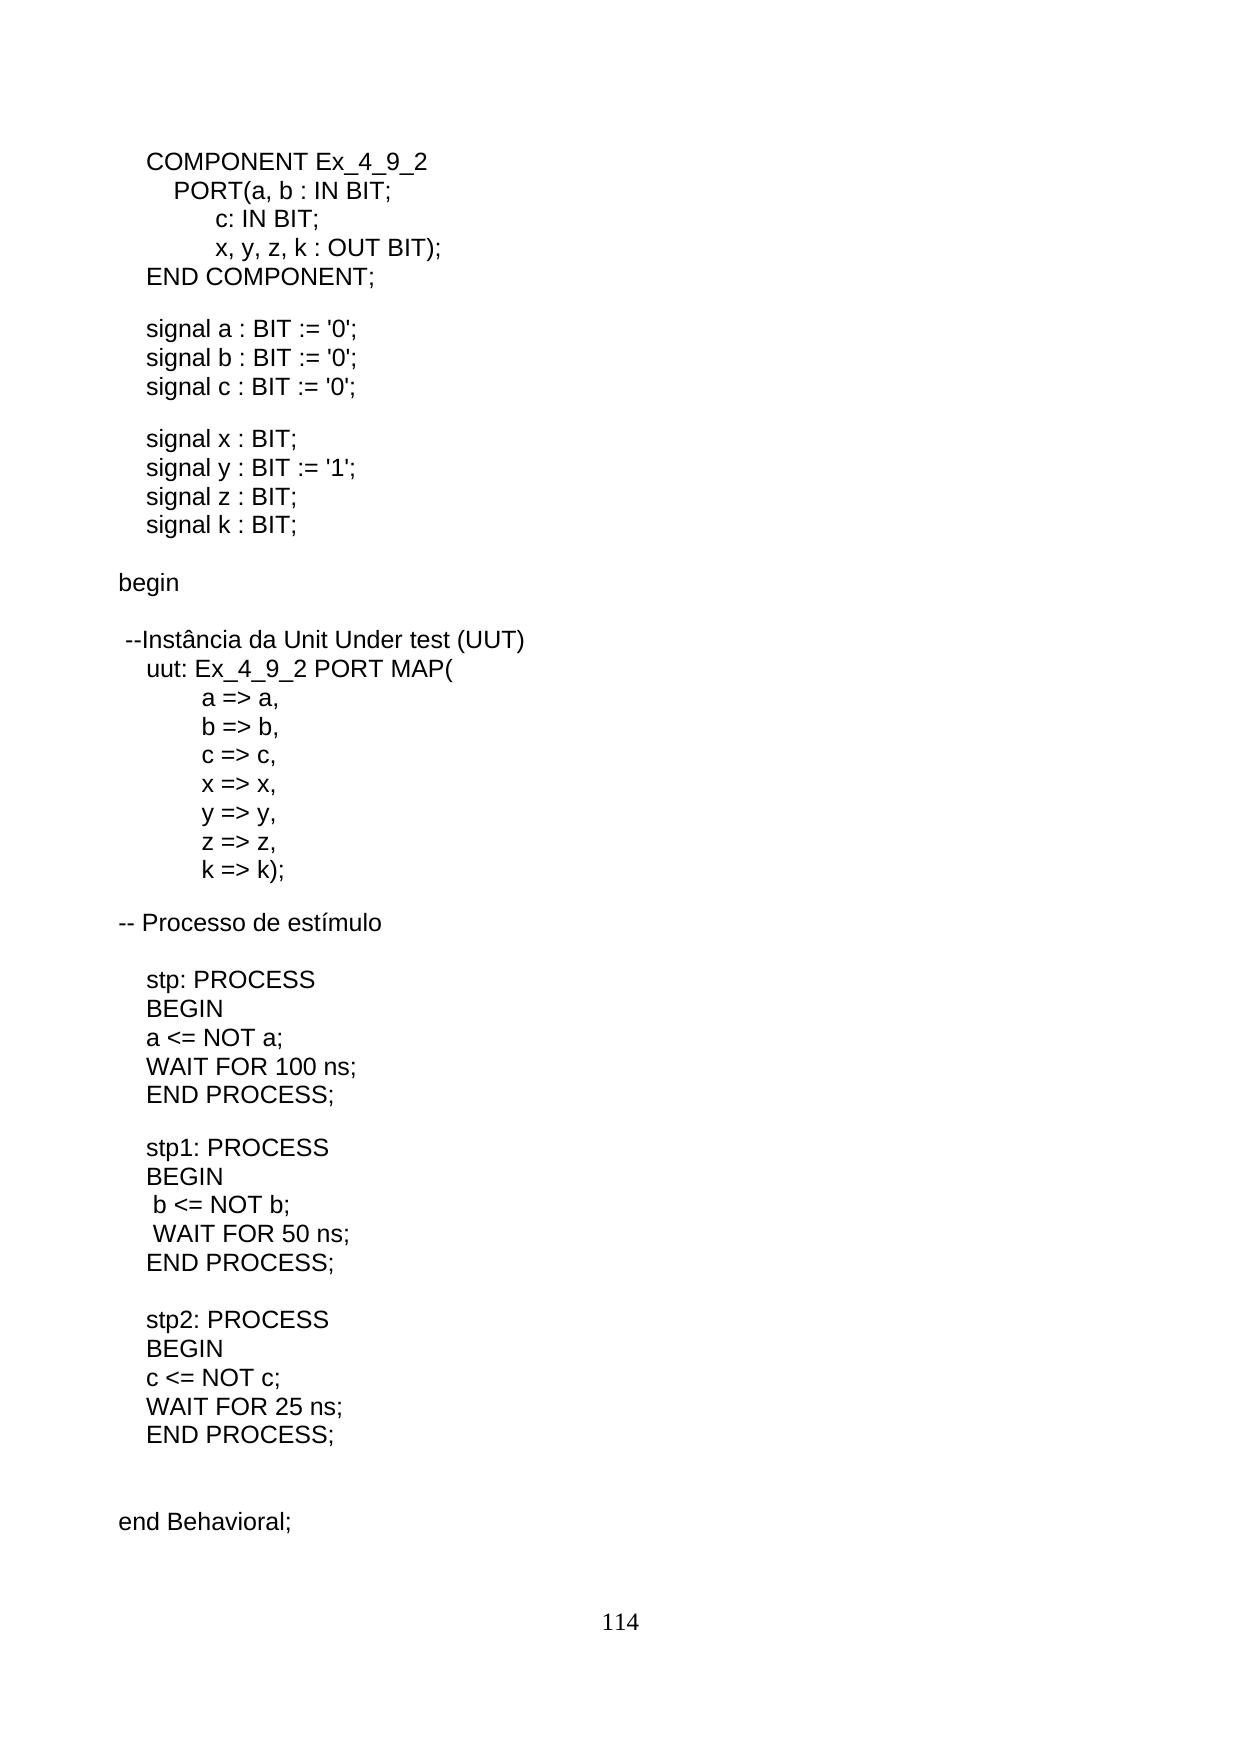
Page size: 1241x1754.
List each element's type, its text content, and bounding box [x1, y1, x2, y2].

text WAIT FOR 50 ns; [118, 1219, 1122, 1248]
text z => z, [118, 827, 1122, 855]
text COMPONENT Ex_4_9_2 [118, 147, 1122, 176]
text end Behavioral; [118, 1506, 1122, 1535]
text a <= NOT a; [118, 1023, 1122, 1052]
text x, y, z, k : OUT BIT); [118, 233, 1122, 262]
text stp: PROCESS [118, 965, 1122, 994]
text signal y : BIT := '1'; [118, 453, 1122, 482]
text END COMPONENT; [118, 262, 1122, 291]
text BEGIN [118, 1161, 1122, 1190]
text k => k); [118, 855, 1122, 884]
text PORT(a, b : IN BIT; [118, 176, 1122, 204]
text --Instância da Unit Under test (UUT) [118, 625, 1122, 654]
text WAIT FOR 100 ns; [118, 1052, 1122, 1080]
text WAIT FOR 25 ns; [118, 1391, 1122, 1420]
text uut: Ex_4_9_2 PORT MAP( [118, 654, 1122, 683]
text begin [118, 568, 1122, 597]
text END PROCESS; [118, 1248, 1122, 1276]
text x => x, [118, 769, 1122, 798]
text b => b, [118, 712, 1122, 740]
text signal a : BIT := '0'; [118, 314, 1122, 343]
text BEGIN [118, 1334, 1122, 1363]
text stp1: PROCESS [118, 1133, 1122, 1161]
text c: IN BIT; [118, 204, 1122, 233]
text stp2: PROCESS [118, 1305, 1122, 1334]
text signal c : BIT := '0'; [118, 372, 1122, 401]
text c => c, [118, 740, 1122, 769]
text END PROCESS; [118, 1420, 1122, 1449]
text signal k : BIT; [118, 510, 1122, 539]
text a => a, [118, 683, 1122, 712]
text b <= NOT b; [118, 1190, 1122, 1219]
text c <= NOT c; [118, 1363, 1122, 1391]
text signal z : BIT; [118, 482, 1122, 510]
text y => y, [118, 798, 1122, 827]
text signal x : BIT; [118, 424, 1122, 453]
text END PROCESS; [118, 1080, 1122, 1109]
text signal b : BIT := '0'; [118, 343, 1122, 372]
text -- Processo de estímulo [118, 908, 1122, 937]
text BEGIN [118, 994, 1122, 1023]
